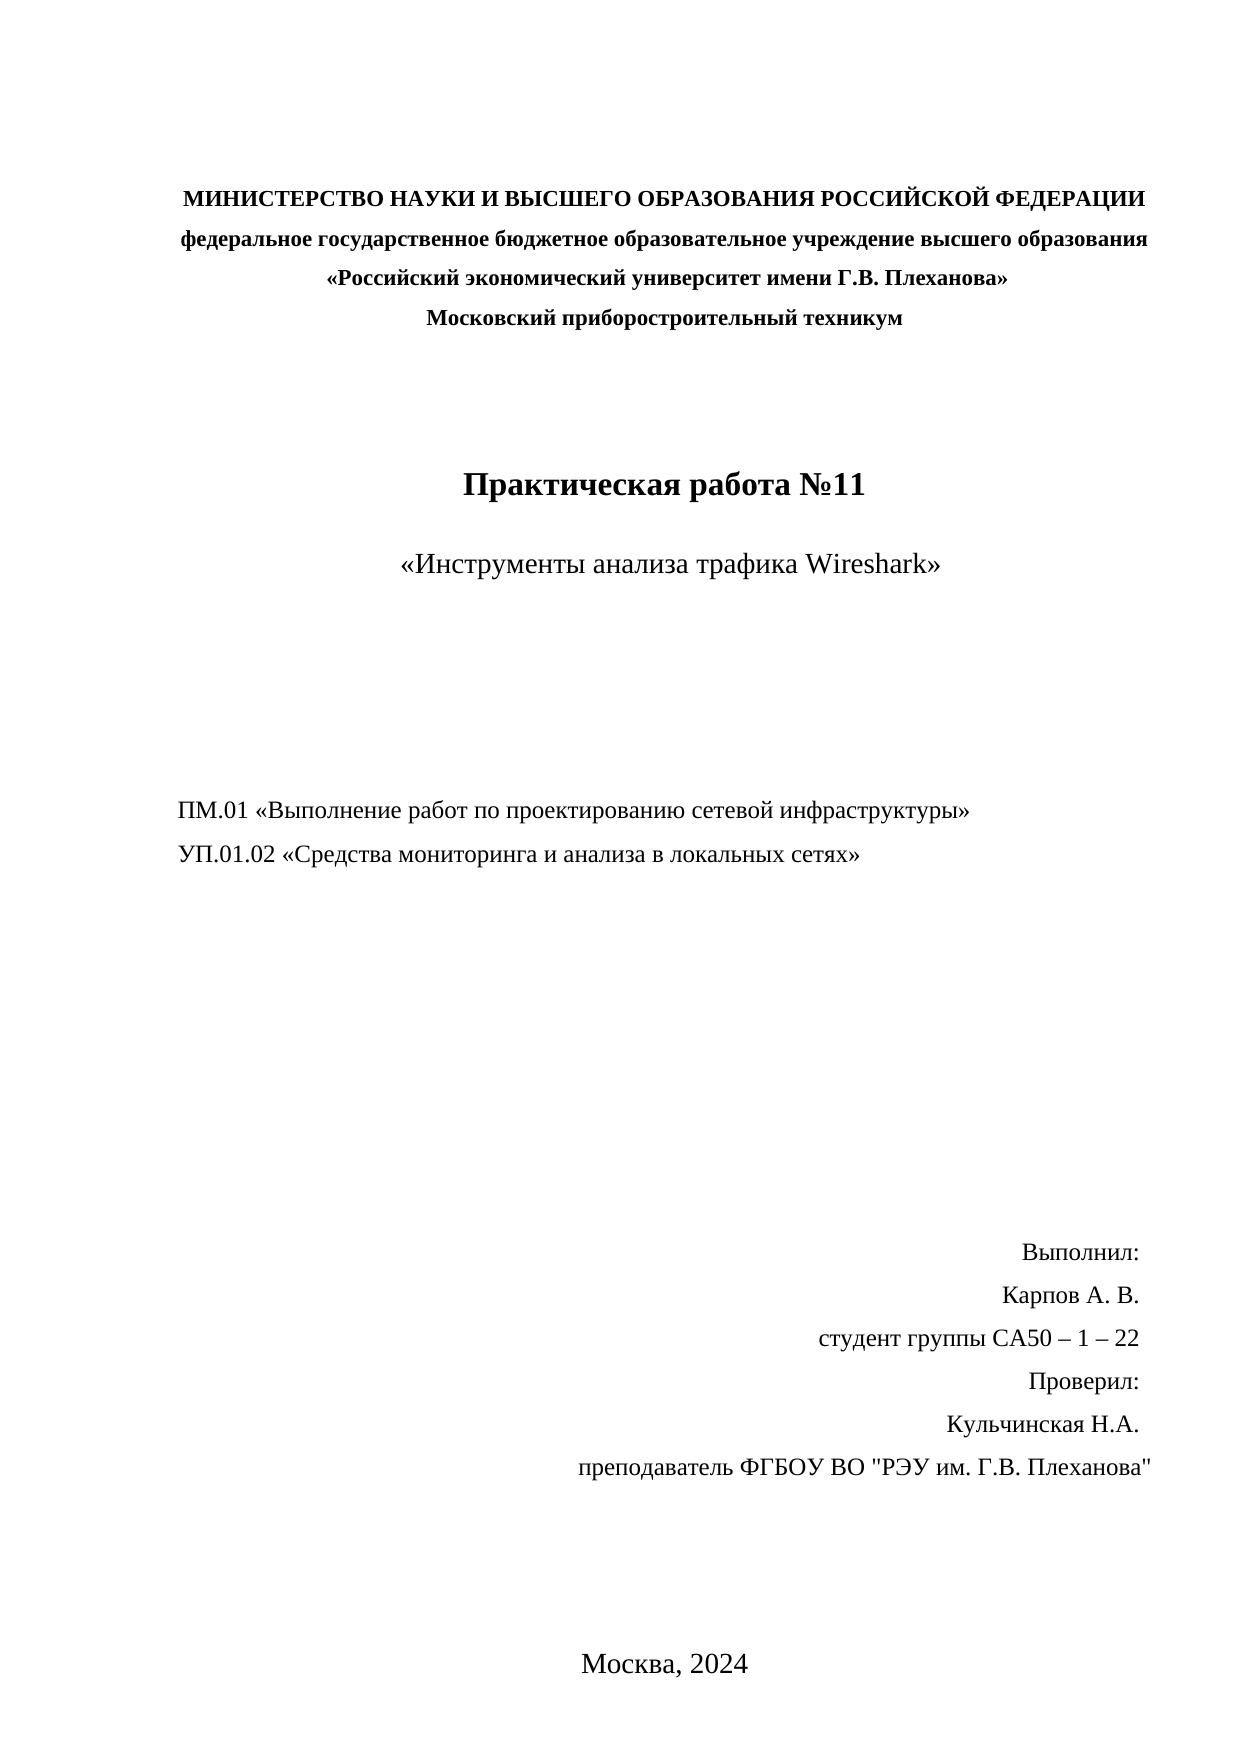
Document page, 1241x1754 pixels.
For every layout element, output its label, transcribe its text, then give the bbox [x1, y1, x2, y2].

text «Российский экономический университет имени Г.В. Плеханова» [177, 264, 1152, 291]
text ПМ.01 «Выполнение работ по проектированию сетевой инфраструктуры» [177, 796, 1152, 824]
text Кульчинская Н.А. [177, 1409, 1139, 1438]
text Практическая работа №11 [177, 343, 1152, 502]
text Проверил: [177, 1366, 1139, 1395]
text преподаватель ФГБОУ ВО "РЭУ им. Г.В. Плеханова" [177, 1452, 1152, 1481]
text Карпов А. В. [177, 1280, 1139, 1309]
text Выполнил: [177, 1237, 1139, 1266]
text УП.01.02 «Средства мониторинга и анализа в локальных сетях» [177, 839, 1152, 867]
text МИНИСТЕРСТВО НАУКИ И ВЫСШЕГО ОБРАЗОВАНИЯ РОССИЙСКОЙ ФЕДЕРАЦИИ [177, 185, 1152, 212]
text студент группы СА50 – 1 – 22 [177, 1323, 1139, 1352]
text Московский приборостроительный техникум [177, 304, 1152, 330]
text федеральное государственное бюджетное образовательное учреждение высшего образования [177, 225, 1152, 251]
subtitle «Инструменты анализа трафика Wireshark» [190, 546, 1152, 580]
